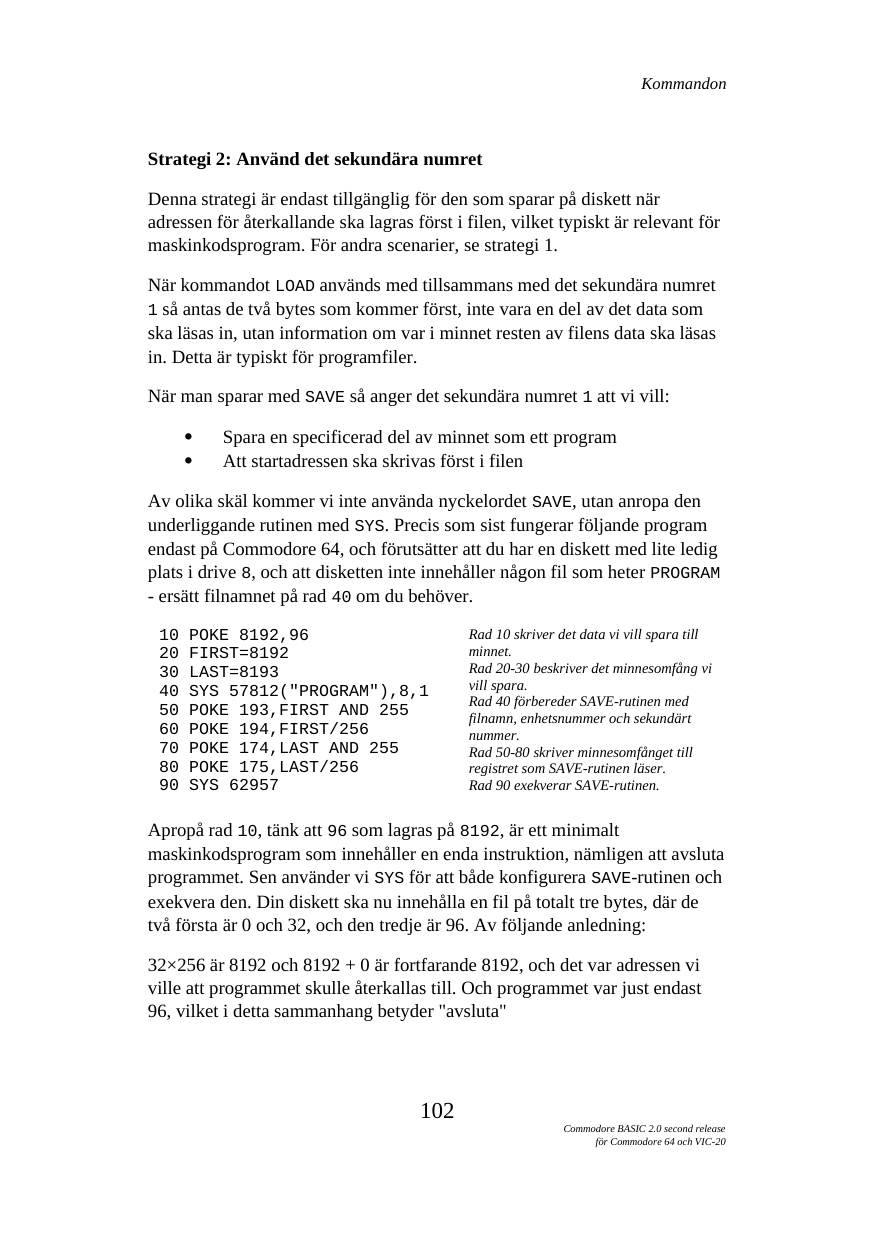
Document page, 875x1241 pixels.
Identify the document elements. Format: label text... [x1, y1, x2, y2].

text Denna strategi är endast tillgänglig för den som sparar på diskett när adressen för återkallande ska lagras först i filen, vilket typiskt är relevant för maskinkodsprogram. För andra scenarier, se strategi 1. [148, 188, 726, 256]
text Av olika skäl kommer vi inte använda nyckelordet SAVE, utan anropa den underliggande rutinen med SYS. Precis som sist fungerar följande program endast på Commodore 64, och förutsätter att du har en diskett med lite ledig plats i drive 8, och att disketten inte innehåller någon fil som heter PROGRAM - ersätt filnamnet på rad 40 om du behöver. [148, 489, 726, 608]
text När man sparar med SAVE så anger det sekundära numret 1 att vi vill: [148, 385, 726, 408]
table_header Rad 10 skriver det data vi vill spara till minnet. Rad 20-30 beskriver det minnesomfång vi vill spara. Rad 40 förbereder SAVE-rutinen med filnamn, enhetsnummer och sekundärt nummer. Rad 50-80 skriver minnesomfånget till registret som SAVE-rutinen läser. Rad 90 exekverar SAVE-rutinen. [457, 626, 725, 796]
table_header 10 POKE 8192,96 20 FIRST=8192 30 LAST=8193 40 SYS 57812("PROGRAM"),8,1 50 POKE 193,FIRST AND 255 60 POKE 194,FIRST/256 70 POKE 174,LAST AND 255 80 POKE 175,LAST/256 90 SYS 62957 [148, 626, 457, 796]
list Att startadressen ska skrivas först i filen [185, 449, 726, 471]
text Apropå rad 10, tänk att 96 som lagras på 8192, är ett minimalt maskinkodsprogram som innehåller en enda instruktion, nämligen att avsluta programmet. Sen använder vi SYS för att både konfigurera SAVE-rutinen och exekvera den. Din diskett ska nu innehålla en fil på totalt tre bytes, där de två första är 0 och 32, och den tredje är 96. Av följande anledning: [148, 796, 726, 935]
text När kommandot LOAD används med tillsammans med det sekundära numret 1 så antas de två bytes som kommer först, inte vara en del av det data som ska läsas in, utan information om var i minnet resten av filens data ska läsas in. Detta är typiskt för programfiler. [148, 274, 726, 367]
text Strategi 2: Använd det sekundära numret [148, 148, 726, 169]
list Spara en specificerad del av minnet som ett program [185, 426, 726, 448]
text 32×256 är 8192 och 8192 + 0 är fortfarande 8192, och det var adressen vi ville att programmet skulle återkallas till. Och programmet var just endast 96, vilket i detta sammanhang betyder "avsluta" [148, 954, 726, 1022]
